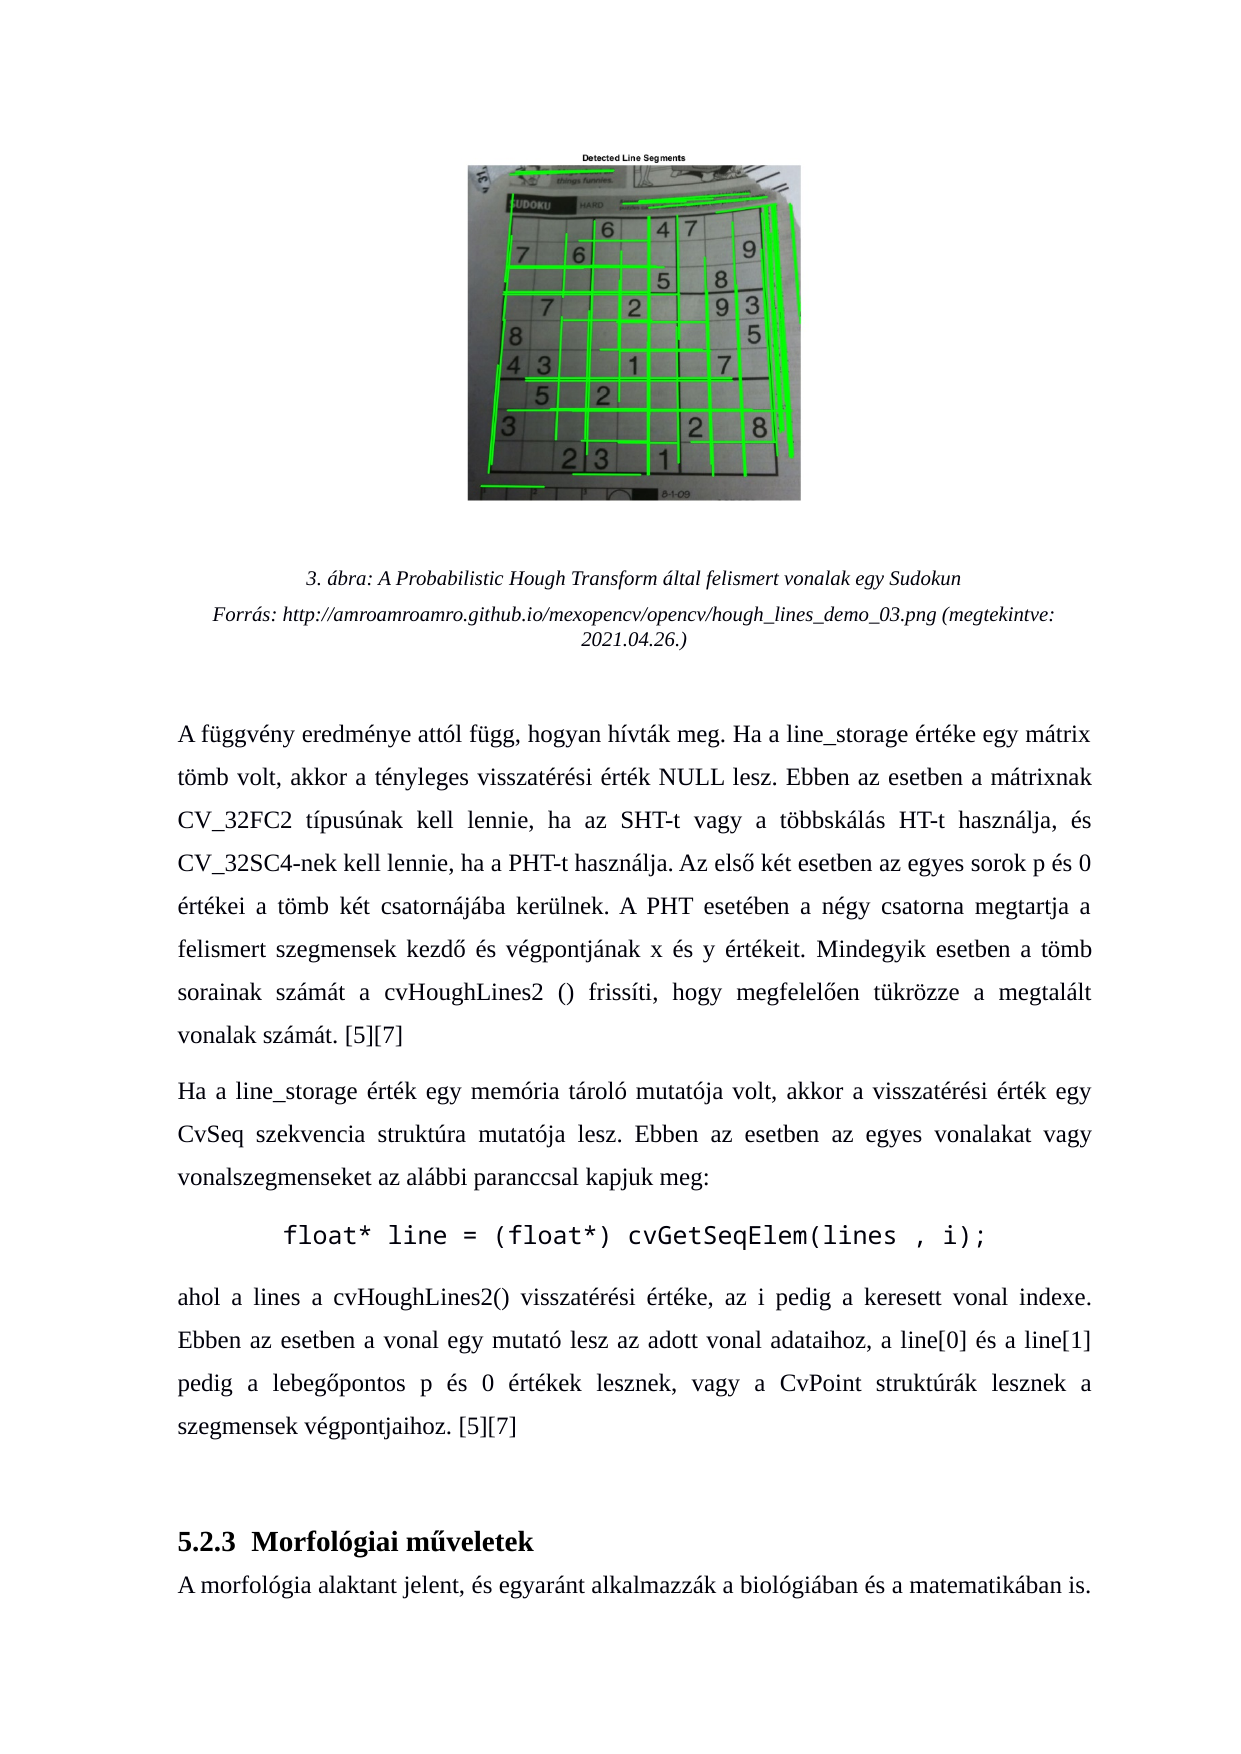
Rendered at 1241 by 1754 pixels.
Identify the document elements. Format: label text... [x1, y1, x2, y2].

picture [417, 147, 852, 539]
subtitle Morfológiai műveletek [177, 1524, 1092, 1558]
text A függvény eredménye attól függ, hogyan hívták meg. Ha a line_storage értéke egy mátrix tömb volt, akkor a tényleges visszatérési érték NULL lesz. Ebben az esetben a mátrixnak CV_32FC2 típusúnak kell lennie, ha az SHT-t vagy a többskálás HT-t használja, és CV_32SC4-nek kell lennie, ha a PHT-t használja. Az első két esetben az egyes sorok p és 0 értékei a tömb két csatornájába kerülnek. A PHT esetében a négy csatorna megtartja a felismert szegmensek kezdő és végpontjának x és y értékeit. Mindegyik esetben a tömb sorainak számát a cvHoughLines2 () frissíti, hogy megfelelően tükrözze a megtalált vonalak számát. [5][7] [177, 719, 1092, 1049]
text Forrás: http://amroamroamro.github.io/mexopencv/opencv/hough_lines_demo_03.png (megtekintve: 2021.04.26.) [177, 602, 1092, 651]
text ahol a lines a cvHoughLines2() visszatérési értéke, az i pedig a keresett vonal indexe. Ebben az esetben a vonal egy mutató lesz az adott vonal adataihoz, a line[0] és a line[1] pedig a lebegőpontos p és 0 értékek lesznek, vagy a CvPoint struktúrák lesznek a szegmensek végpontjaihoz. [5][7] [177, 1282, 1092, 1440]
text 3. ábra: A Probabilistic Hough Transform által felismert vonalak egy Sudokun [177, 566, 1092, 590]
text Ha a line_storage érték egy memória tároló mutatója volt, akkor a visszatérési érték egy CvSeq szekvencia struktúra mutatója lesz. Ebben az esetben az egyes vonalakat vagy vonalszegmenseket az alábbi paranccsal kapjuk meg: [177, 1076, 1092, 1191]
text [177, 1570, 1092, 1599]
text float* line = (float*) cvGetSeqElem(lines , i); [177, 1218, 1092, 1252]
